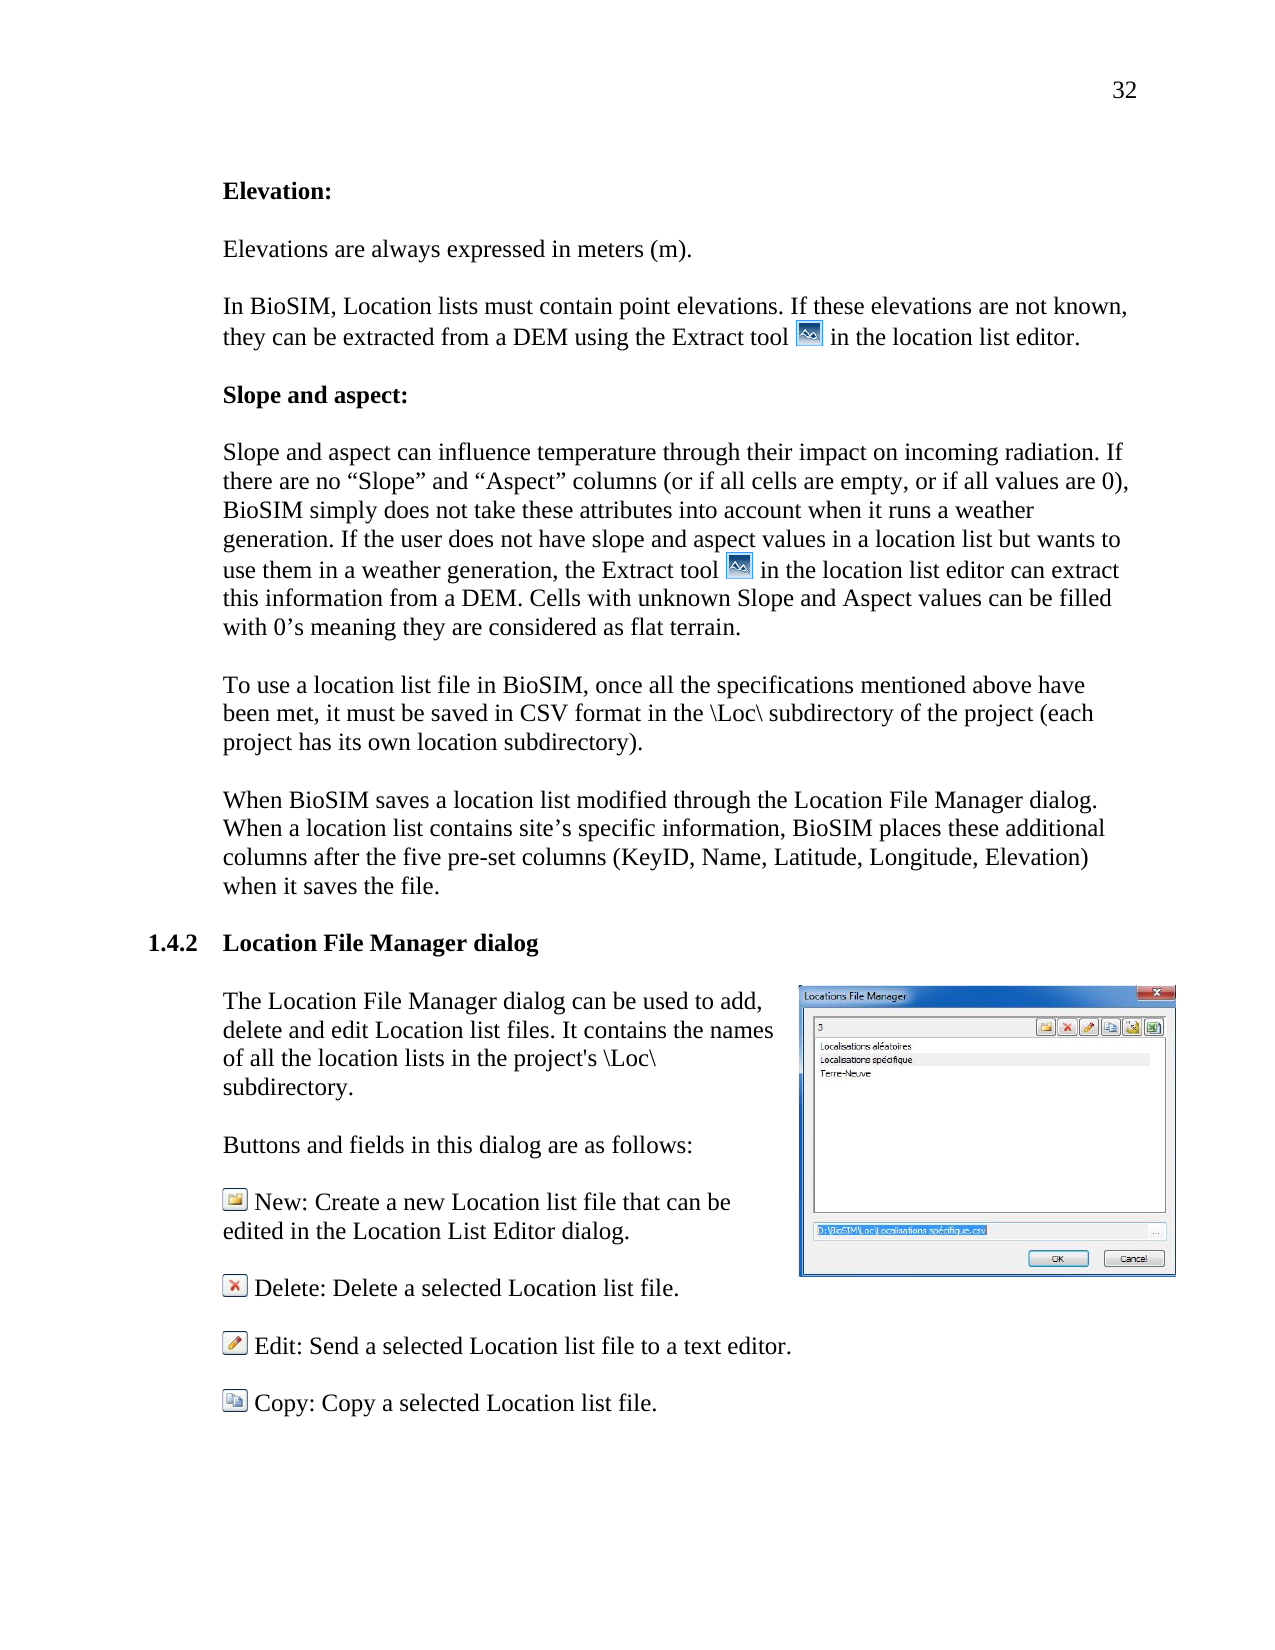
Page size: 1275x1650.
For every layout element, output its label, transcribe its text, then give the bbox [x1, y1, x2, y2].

subtitle Location File Manager dialog [148, 928, 1137, 957]
picture [222, 1331, 248, 1355]
text The Location File Manager dialog can be used to add, delete and edit Location list files. It contains the names of all the location lists in the project's \Loc\ subdirectory. [223, 986, 797, 1101]
picture [222, 1389, 248, 1412]
text Buttons and fields in this dialog are as follows: [223, 1130, 797, 1158]
picture [797, 985, 1176, 1276]
text Elevations are always expressed in meters (m). [223, 234, 1137, 263]
text New: Create a new Location list file that can be edited in the Location List Editor dialog. [223, 1187, 797, 1245]
text Copy: Copy a selected Location list file. [223, 1388, 1137, 1417]
picture [222, 1274, 248, 1297]
picture [795, 320, 824, 346]
picture [222, 1188, 248, 1211]
text When BioSIM saves a location list modified through the Location File Manager dialog. When a location list contains site’s specific information, BioSIM places these additional columns after the five pre-set columns (KeyID, Name, Latitude, Longitude, Elevation) when it saves the file. [223, 785, 1137, 900]
text Slope and aspect: [223, 380, 1137, 409]
picture [725, 552, 754, 579]
text Slope and aspect can influence temperature through their impact on incoming radiation. If there are no “Slope” and “Aspect” columns (or if all cells are empty, or if all values are 0), BioSIM simply does not take these attributes into account when it runs a weather generation. If the user does not have slope and aspect values in a location list but wants to use them in a weather generation, the Extract tool in the location list editor can extract this information from a DEM. Cells with unknown Slope and Aspect values can be filled with 0’s meaning they are considered as flat terrain. [223, 437, 1137, 641]
text In BioSIM, Location lists must contain point elevations. If these elevations are not known, they can be extracted from a DEM using the Extract tool in the location list editor. [223, 291, 1137, 351]
text Edit: Send a selected Location list file to a text editor. [223, 1331, 1137, 1360]
text To use a location list file in BioSIM, once all the specifications mentioned above have been met, it must be saved in CSV format in the \Loc\ subdirectory of the project (each project has its own location subdirectory). [223, 670, 1137, 756]
text Elevation: [223, 176, 1137, 205]
text Delete: Delete a selected Location list file. [223, 1273, 1137, 1302]
